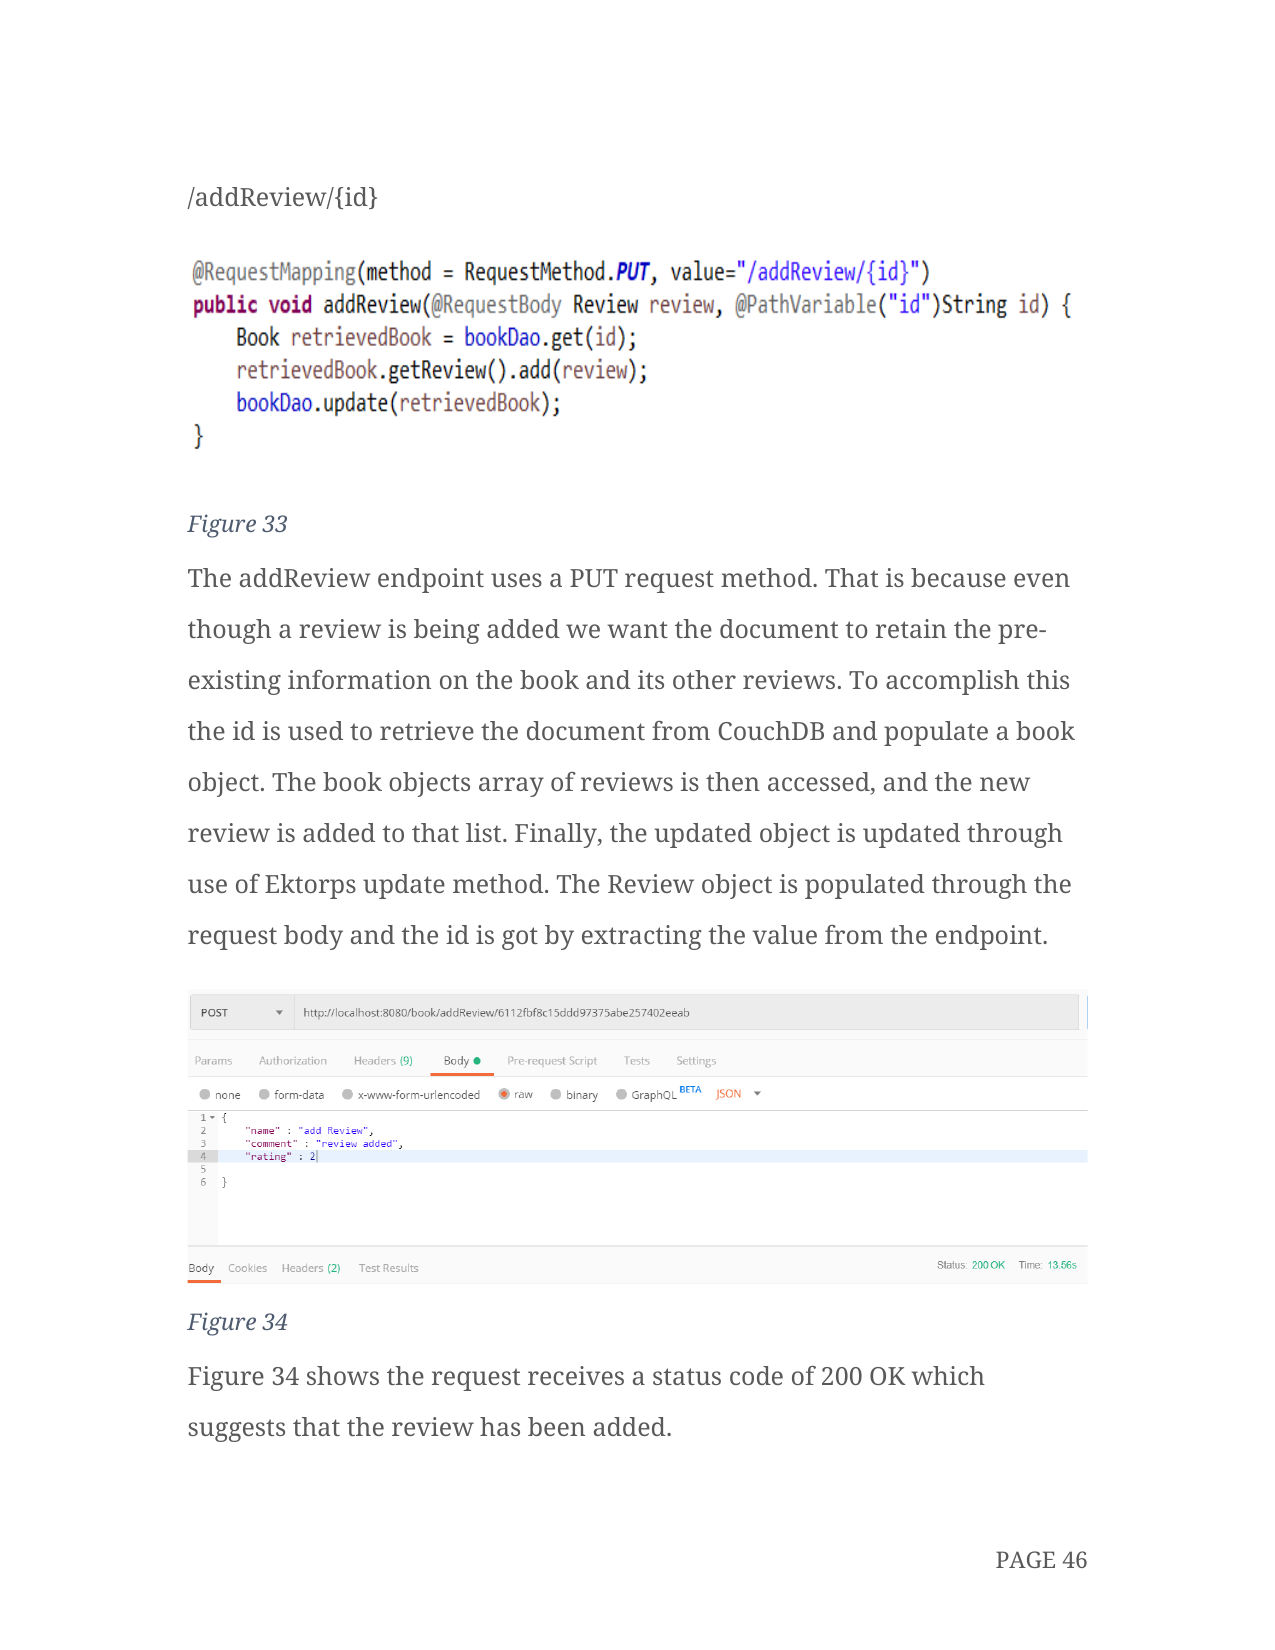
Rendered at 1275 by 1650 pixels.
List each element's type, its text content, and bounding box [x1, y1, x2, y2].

picture [187, 989, 1088, 1286]
text The addReview endpoint uses a PUT request method. That is because even though a review is being added we want the document to retain the pre-existing information on the book and its other reviews. To accomplish this the id is used to retrieve the document from CouchDB and populate a book object. The book objects array of reviews is then accessed, and the new review is added to that list. Finally, the updated object is updated through use of Ektorps update method. The Review object is populated through the request body and the id is got by extracting the value from the endpoint. [187, 560, 1087, 952]
picture [187, 251, 1088, 472]
text /addReview/{id} [187, 180, 1087, 214]
text Figure 34 shows the request receives a status code of 200 OK which suggests that the review has been added. [187, 1358, 1087, 1443]
